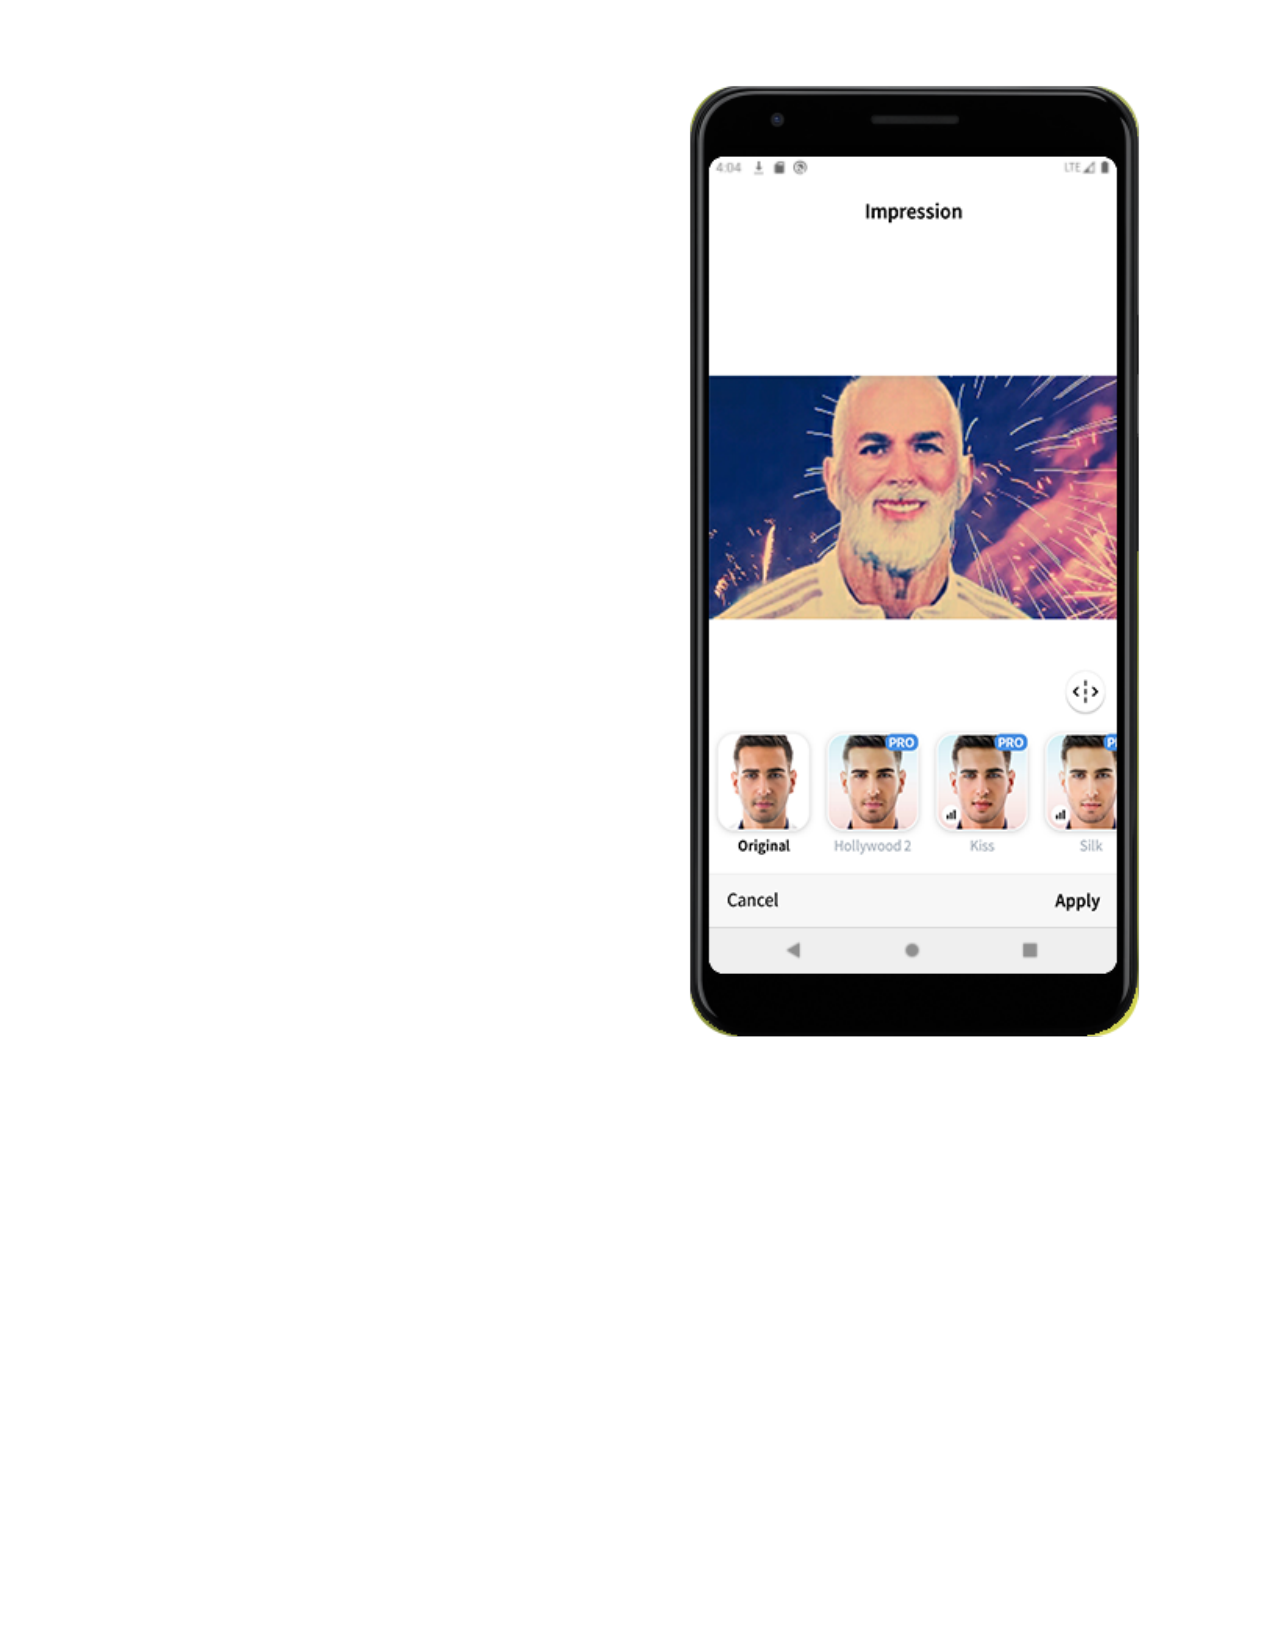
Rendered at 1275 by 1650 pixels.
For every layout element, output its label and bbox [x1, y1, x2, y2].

picture [628, 75, 1200, 1046]
